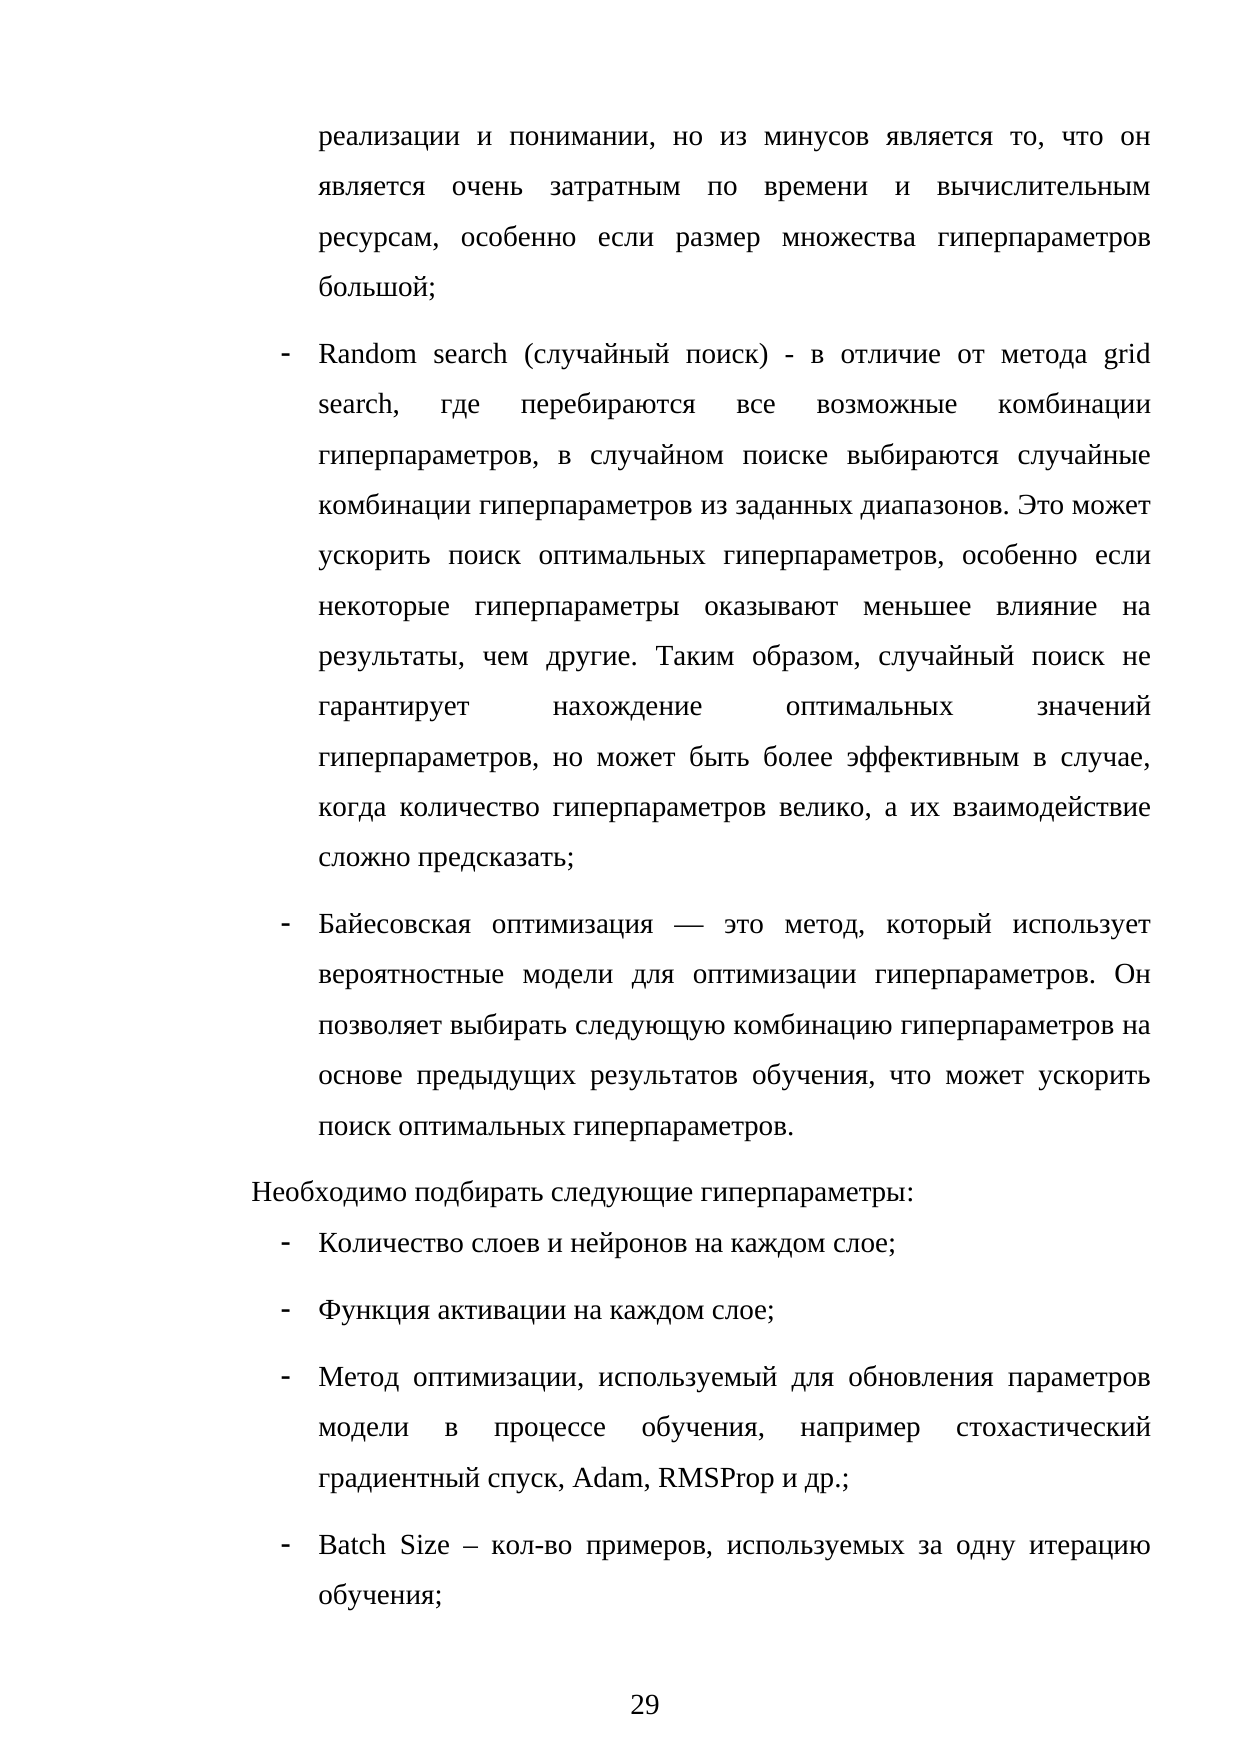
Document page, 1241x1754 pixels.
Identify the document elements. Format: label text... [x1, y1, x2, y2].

text Необходимо подбирать следующие гиперпараметры: [177, 1174, 1152, 1208]
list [281, 118, 1152, 303]
list Количество слоев и нейронов на каждом слое; [281, 1225, 1152, 1258]
list Байесовская оптимизация — это метод, который использует вероятностные модели для оптимизации гиперпараметров. Он позволяет выбирать следующую комбинацию гиперпараметров на основе предыдущих результатов обучения, что может ускорить поиск оптимальных гиперпараметров. [281, 906, 1152, 1141]
list Batch Size – кол-во примеров, используемых за одну итерацию обучения; [281, 1527, 1152, 1611]
list Random search (случайный поиск) - в отличие от метода grid search, где перебираются все возможные комбинации гиперпараметров, в случайном поиске выбираются случайные комбинации гиперпараметров из заданных диапазонов. Это может ускорить поиск оптимальных гиперпараметров, особенно если некоторые гиперпараметры оказывают меньшее влияние на результаты, чем другие. Таким образом, случайный поиск не гарантирует нахождение оптимальных значений гиперпараметров, но может быть более эффективным в случае, когда количество гиперпараметров велико, а их взаимодействие сложно предсказать; [281, 336, 1152, 873]
list Функция активации на каждом слое; [281, 1292, 1152, 1326]
list Метод оптимизации, используемый для обновления параметров модели в процессе обучения, например стохастический градиентный спуск, Adam, RMSProp и др.; [281, 1359, 1152, 1493]
